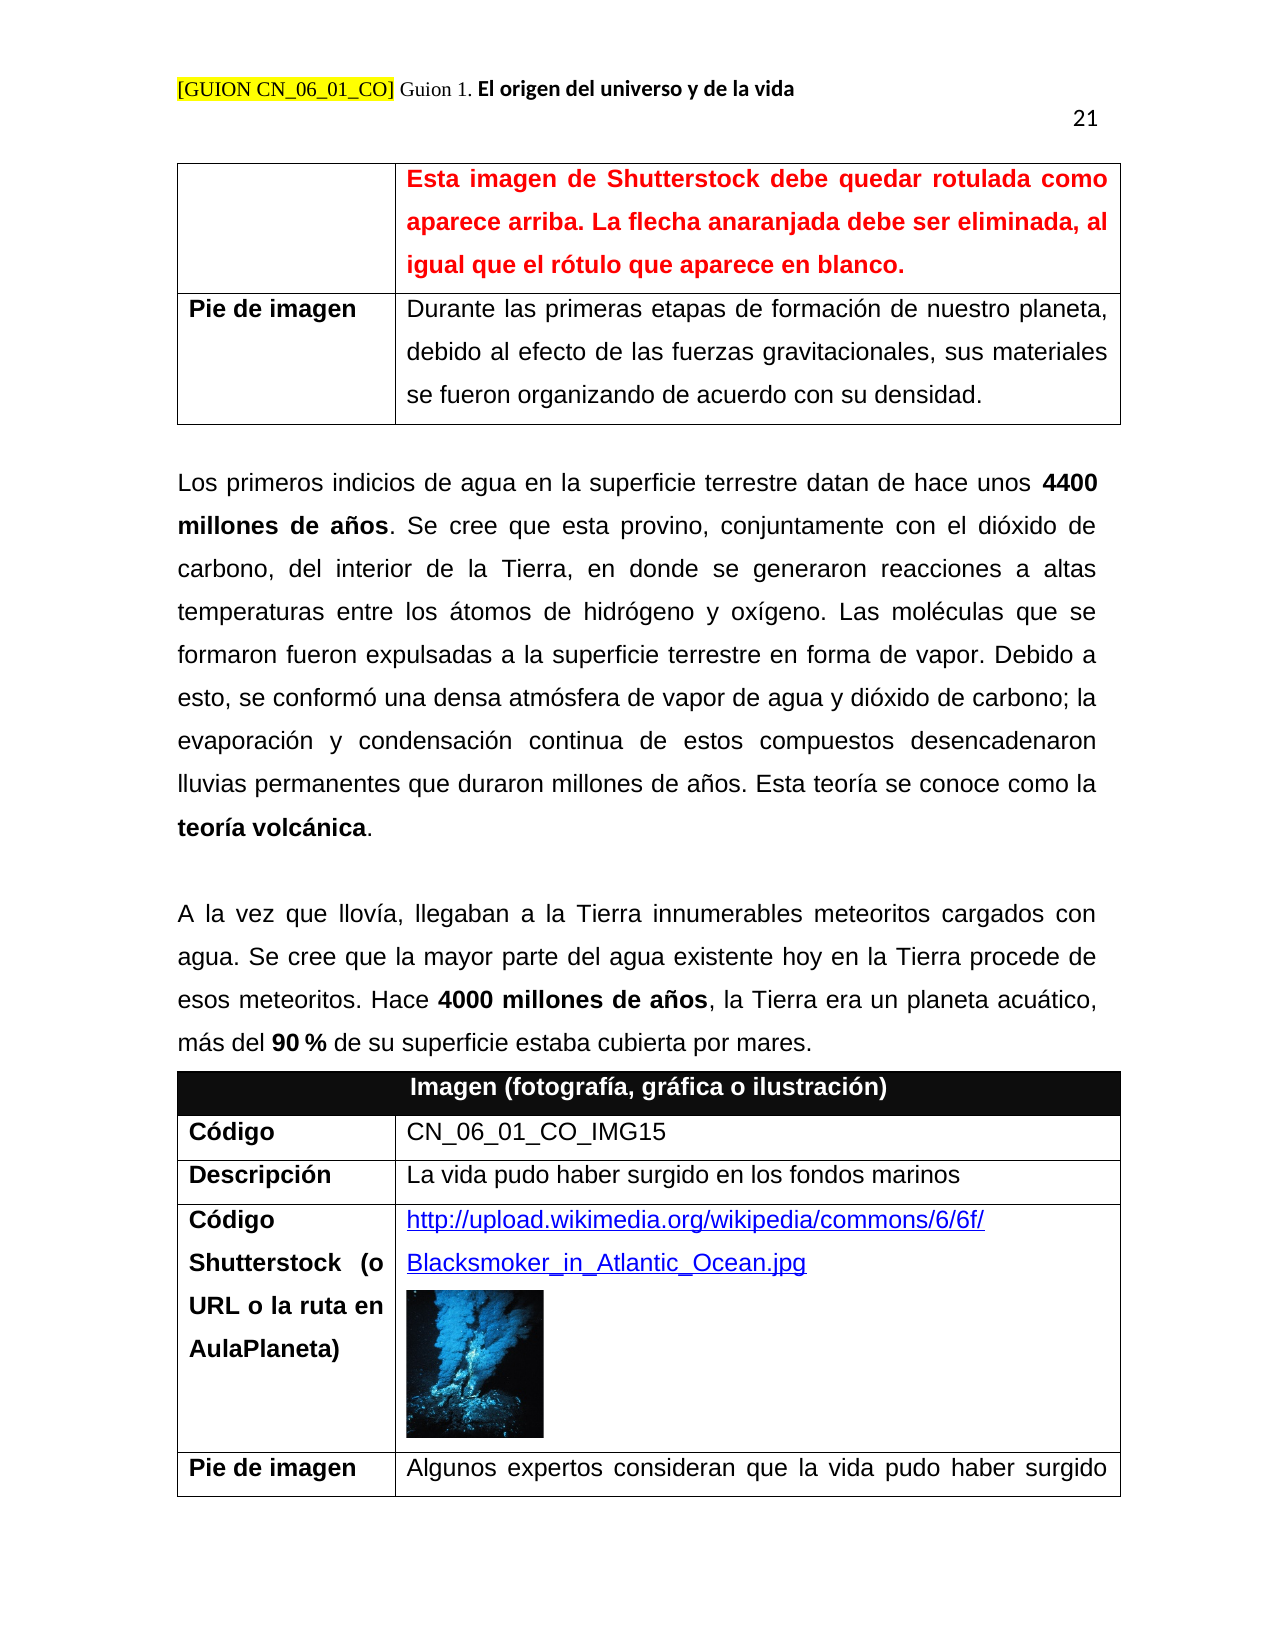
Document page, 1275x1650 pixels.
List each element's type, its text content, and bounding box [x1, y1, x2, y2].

table_header Imagen (fotografía, gráfica o ilustración) [178, 1073, 1120, 1115]
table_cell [396, 1453, 1120, 1496]
table_cell Pie de imagen [178, 294, 395, 423]
table_cell La vida pudo haber surgido en los fondos marinos [396, 1161, 1120, 1203]
text A la vez que llovía, llegaban a la Tierra innumerables meteoritos cargados con agua. Se cree que la mayor parte del agua existente hoy en la Tierra procede de esos meteoritos. Hace 4000 millones de años, la Tierra era un planeta acuático, más del 90 % de su superficie estaba cubierta por mares. [177, 899, 1098, 1057]
table_cell Descripción [178, 1161, 395, 1203]
table_cell http://upload.wikimedia.org/wikipedia/commons/6/6f/Blacksmoker_in_Atlantic_Ocean.jpg [396, 1205, 1120, 1452]
table_cell Código Shutterstock (o URL o la ruta en AulaPlaneta) [178, 1205, 395, 1452]
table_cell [178, 164, 395, 293]
picture [406, 1290, 544, 1438]
table_cell CN_06_01_CO_IMG15 [396, 1116, 1120, 1159]
text Los primeros indicios de agua en la superficie terrestre datan de hace unos 4400 millones de años. Se cree que esta provino, conjuntamente con el dióxido de carbono, del interior de la Tierra, en donde se generaron reacciones a altas temperaturas entre los átomos de hidrógeno y oxígeno. Las moléculas que se formaron fueron expulsadas a la superficie terrestre en forma de vapor. Debido a esto, se conformó una densa atmósfera de vapor de agua y dióxido de carbono; la evaporación y condensación continua de estos compuestos desencadenaron lluvias permanentes que duraron millones de años. Esta teoría se conoce como la teoría volcánica. [177, 468, 1098, 841]
table_cell Durante las primeras etapas de formación de nuestro planeta, debido al efecto de las fuerzas gravitacionales, sus materiales se fueron organizando de acuerdo con su densidad. [396, 294, 1120, 423]
table_cell Código [178, 1116, 395, 1159]
table_cell Pie de imagen [178, 1453, 395, 1496]
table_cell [396, 164, 1120, 293]
